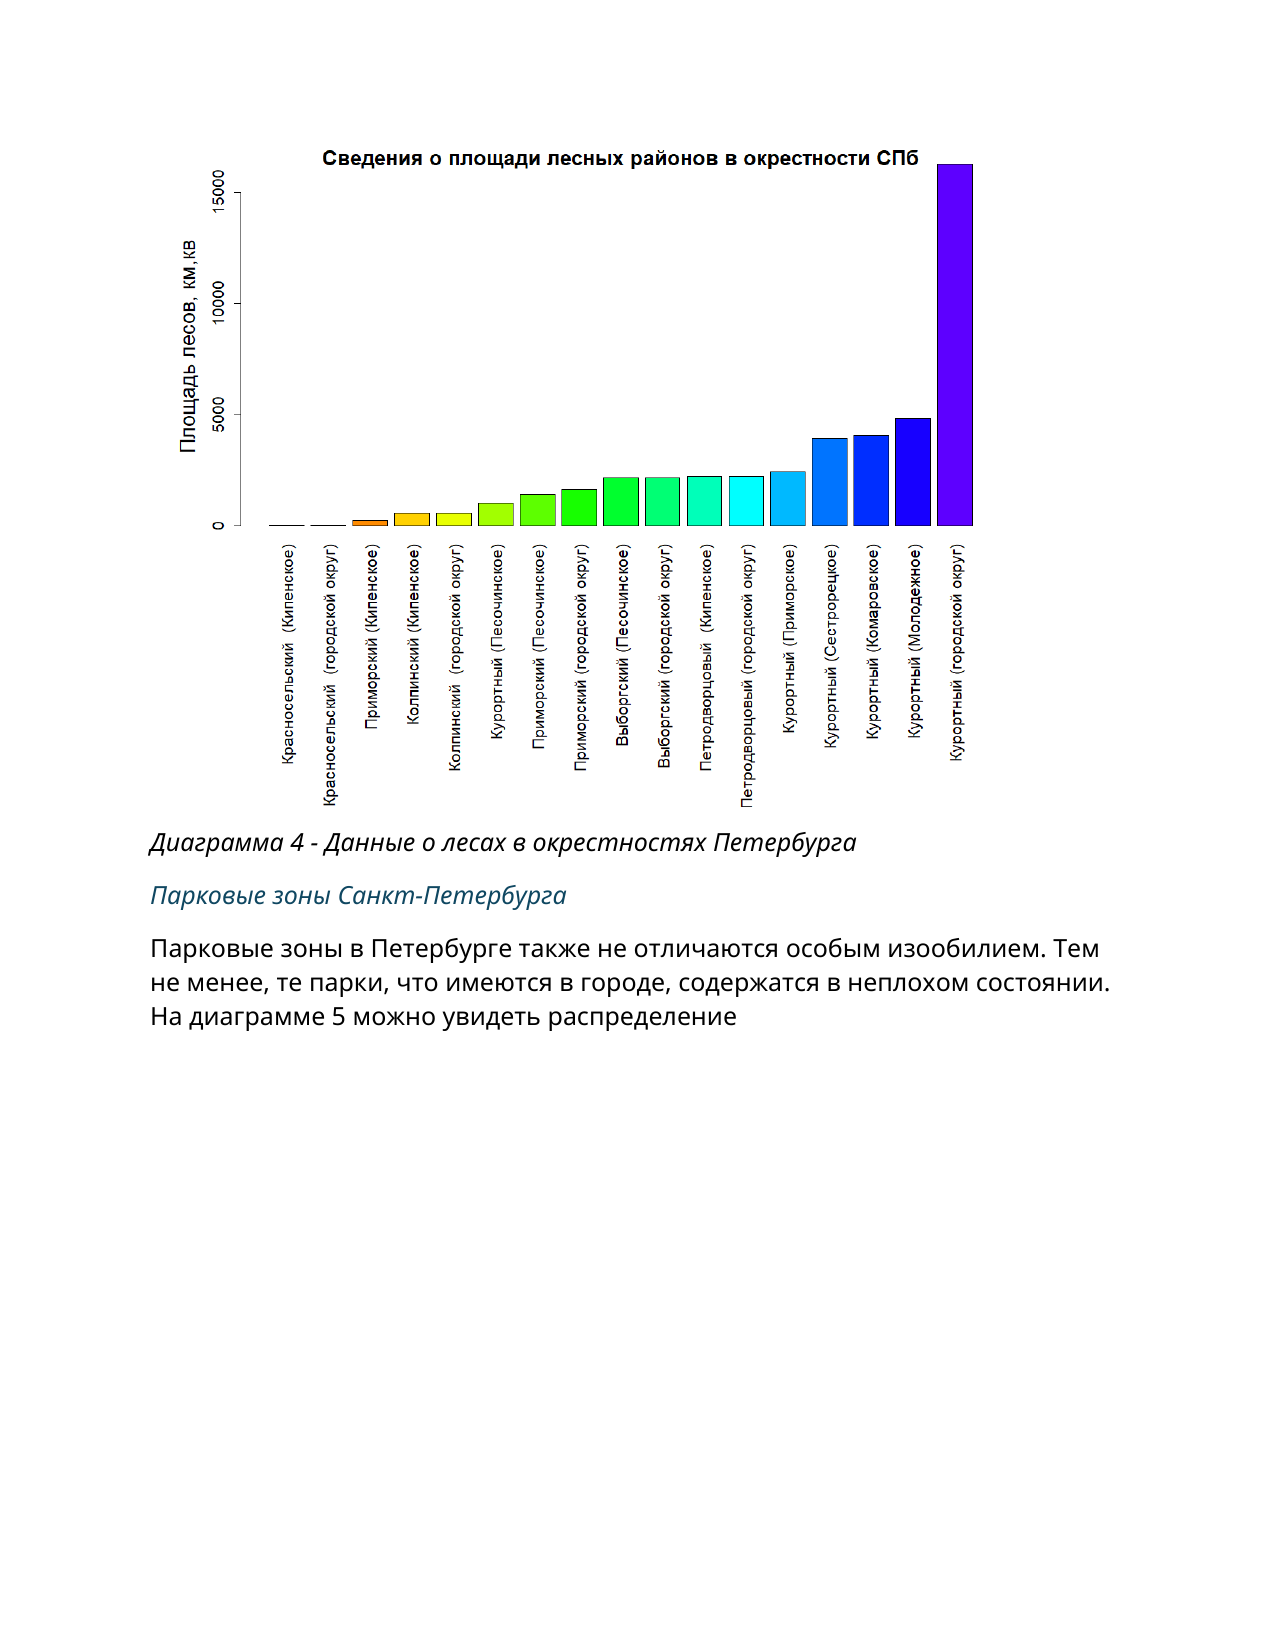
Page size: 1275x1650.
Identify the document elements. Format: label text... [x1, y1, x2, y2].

text Парковые зоны в Петербурге также не отличаются особым изообилием. Тем не менее, те парки, что имеются в городе, содержатся в неплохом состоянии. На диаграмме 5 можно увидеть распределение [150, 931, 1125, 1033]
subtitle Парковые зоны Санкт-Петербурга [150, 878, 1125, 912]
picture [168, 150, 1044, 807]
text Диаграмма 4 - Данные о лесах в окрестностях Петербурга [150, 825, 1125, 859]
